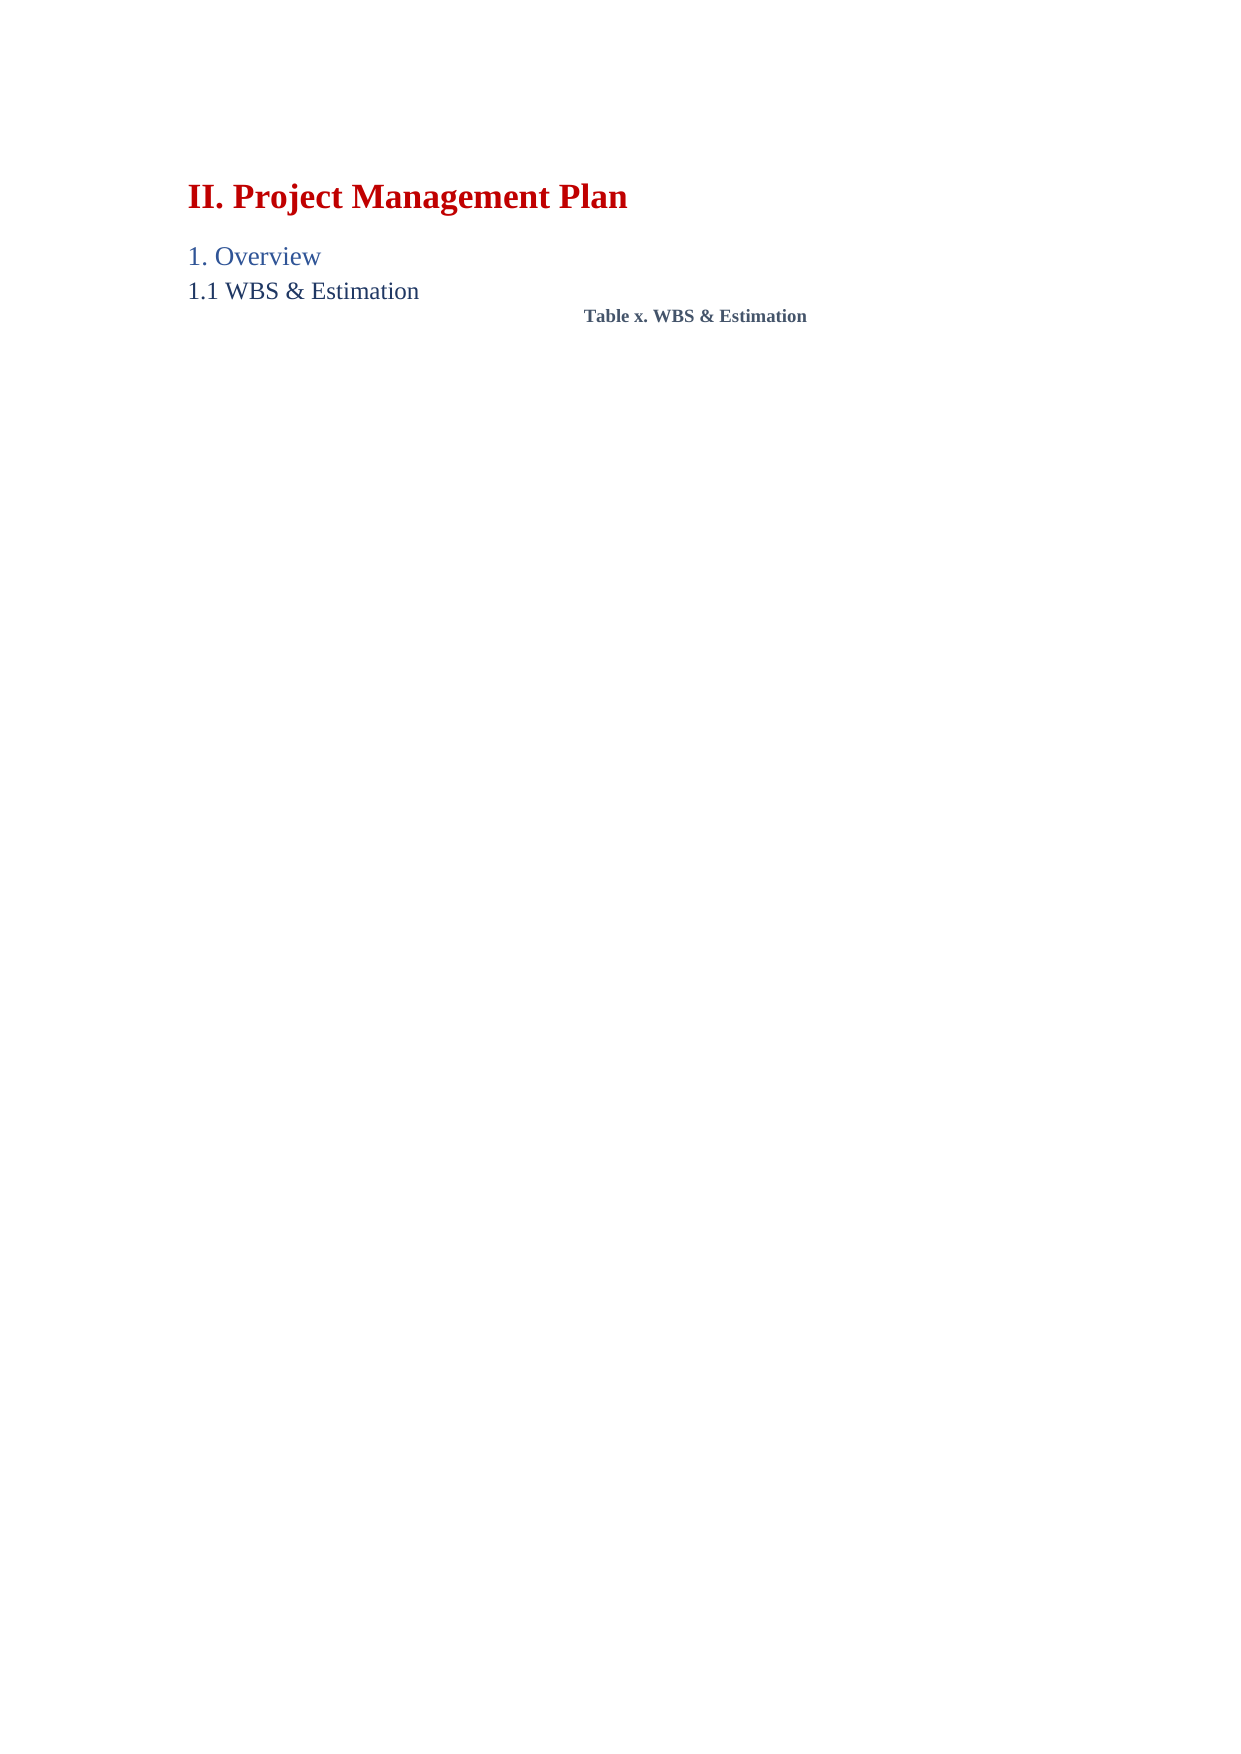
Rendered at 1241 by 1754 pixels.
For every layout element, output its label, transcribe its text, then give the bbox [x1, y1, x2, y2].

subtitle 1. Overview [150, 240, 1090, 272]
subtitle 1.1 WBS & Estimation [150, 276, 1090, 304]
text Table x. WBS & Estimation [150, 304, 1090, 326]
subtitle II. Project Management Plan [187, 175, 1090, 216]
